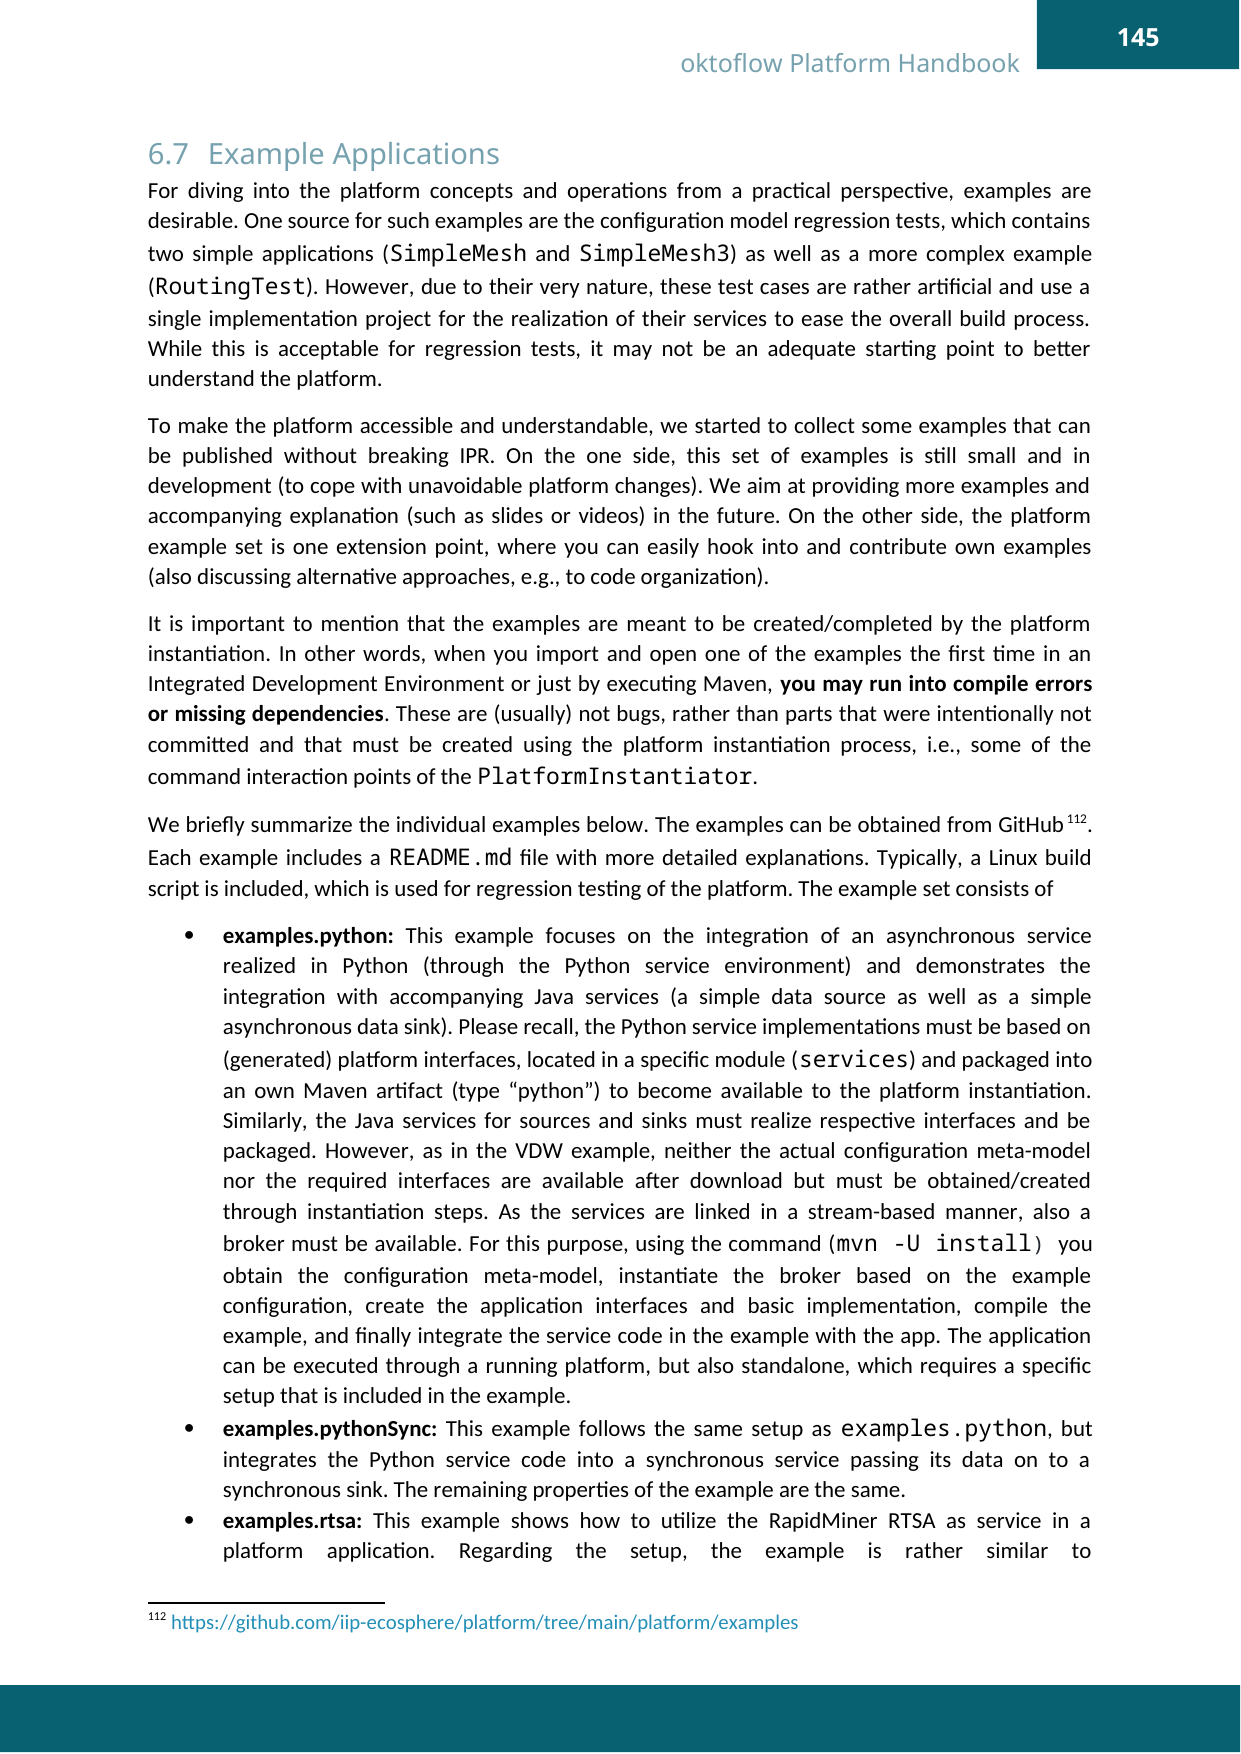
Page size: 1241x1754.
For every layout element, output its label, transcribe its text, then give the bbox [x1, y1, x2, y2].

text We briefly summarize the individual examples below. The examples can be obtained from GitHub. Each example includes a README.md file with more detailed explanations. Typically, a Linux build script is included, which is used for regression testing of the platform. The example set consists of [148, 811, 1093, 903]
subtitle Example Applications [148, 133, 1093, 173]
text For diving into the platform concepts and operations from a practical perspective, examples are desirable. One source for such examples are the configuration model regression tests, which contains two simple applications (SimpleMesh and SimpleMesh3) as well as a more complex example (RoutingTest). However, due to their very nature, these test cases are rather artificial and use a single implementation project for the realization of their services to ease the overall build process. While this is acceptable for regression tests, it may not be an adequate starting point to better understand the platform. [148, 176, 1093, 392]
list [185, 1506, 1093, 1564]
list examples.pythonSync: This example follows the same setup as examples.python, but integrates the Python service code into a synchronous service passing its data on to a synchronous sink. The remaining properties of the example are the same. [185, 1412, 1093, 1503]
text It is important to mention that the examples are meant to be created/completed by the platform instantiation. In other words, when you import and open one of the examples the first time in an Integrated Development Environment or just by executing Maven, you may run into compile errors or missing dependencies. These are (usually) not bugs, rather than parts that were intentionally not committed and that must be created using the platform instantiation process, i.e., some of the command interaction points of the PlatformInstantiator. [148, 609, 1093, 791]
text To make the platform accessible and understandable, we started to collect some examples that can be published without breaking IPR. On the one side, this set of examples is still small and in development (to cope with unavoidable platform changes). We aim at providing more examples and accompanying explanation (such as slides or videos) in the future. On the other side, the platform example set is one extension point, where you can easily hook into and contribute own examples (also discussing alternative approaches, e.g., to code organization). [148, 411, 1093, 590]
list examples.python: This example focuses on the integration of an asynchronous service realized in Python (through the Python service environment) and demonstrates the integration with accompanying Java services (a simple data source as well as a simple asynchronous data sink). Please recall, the Python service implementations must be based on (generated) platform interfaces, located in a specific module (services) and packaged into an own Maven artifact (type “python”) to become available to the platform instantiation. Similarly, the Java services for sources and sinks must realize respective interfaces and be packaged. However, as in the VDW example, neither the actual configuration meta-model nor the required interfaces are available after download but must be obtained/created through instantiation steps. As the services are linked in a stream-based manner, also a broker must be available. For this purpose, using the command (mvn -U install) you obtain the configuration meta-model, instantiate the broker based on the example configuration, create the application interfaces and basic implementation, compile the example, and finally integrate the service code in the example with the app. The application can be executed through a running platform, but also standalone, which requires a specific setup that is included in the example. [185, 921, 1093, 1410]
